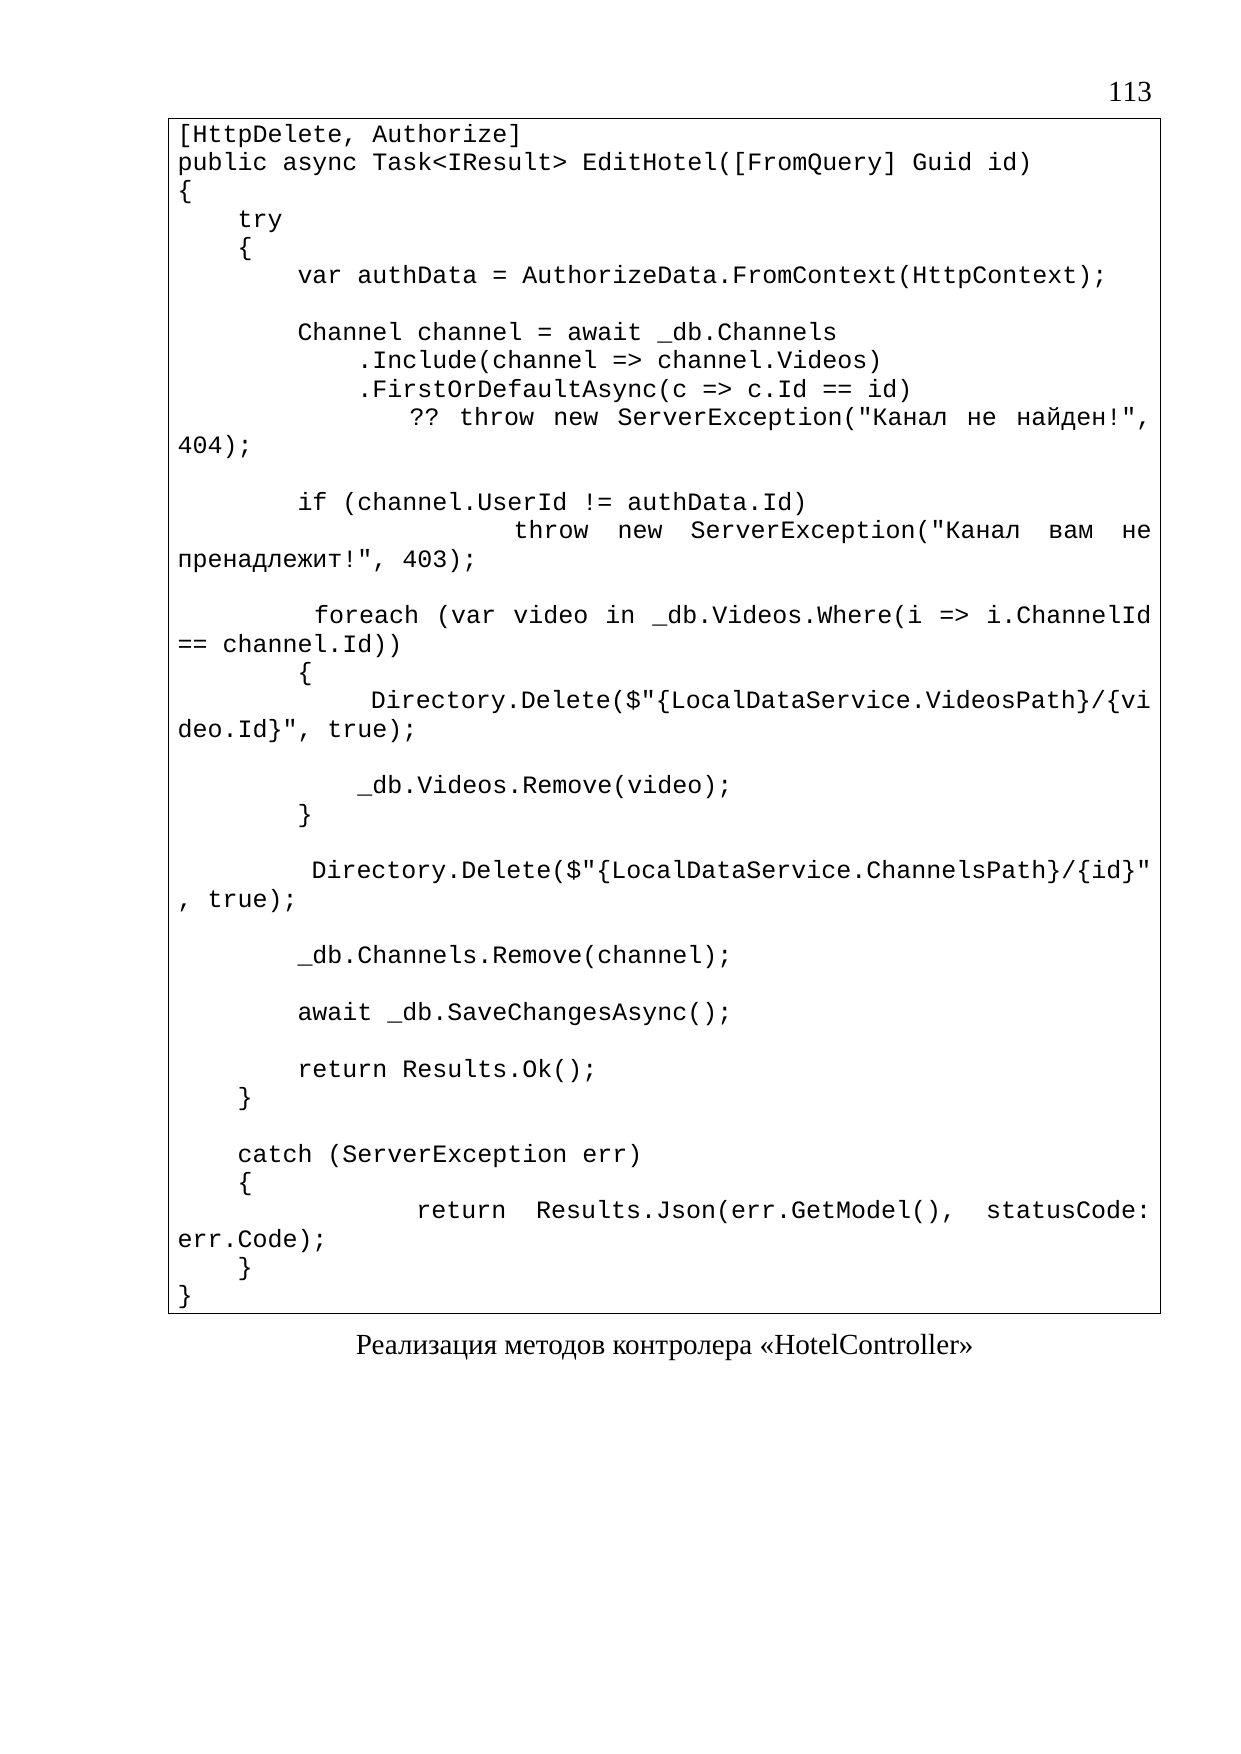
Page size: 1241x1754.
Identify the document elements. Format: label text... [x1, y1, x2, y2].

text Реализация методов контролера «HotelController» [177, 1327, 1152, 1360]
text Directory.Delete($"{LocalDataService.VideosPath}/{video.Id}", true); [177, 688, 1152, 744]
text _db.Channels.Remove(channel); [177, 943, 1152, 971]
text [HttpDelete, Authorize] [169, 119, 1160, 149]
text } [177, 801, 1152, 829]
text { [177, 234, 1152, 263]
text catch (ServerException err) [177, 1141, 1152, 1169]
text ?? throw new ServerException("Канал не найден!", 404); [177, 404, 1152, 461]
text foreach (var video in _db.Videos.Where(i => i.ChannelId == channel.Id)) [177, 603, 1152, 659]
text .FirstOrDefaultAsync(c => c.Id == id) [177, 376, 1152, 404]
text var authData = AuthorizeData.FromContext(HttpContext); [177, 263, 1152, 291]
text } [169, 1280, 1160, 1313]
text _db.Videos.Remove(video); [177, 773, 1152, 801]
text } [177, 1254, 1152, 1280]
text Channel channel = await _db.Channels [177, 319, 1152, 348]
text return Results.Ok(); [177, 1056, 1152, 1084]
text Directory.Delete($"{LocalDataService.ChannelsPath}/{id}", true); [177, 858, 1152, 914]
text { [177, 1169, 1152, 1198]
text throw new ServerException("Канал вам не пренадлежит!", 403); [177, 518, 1152, 574]
text if (channel.UserId != authData.Id) [177, 489, 1152, 518]
text .Include(channel => channel.Videos) [177, 348, 1152, 376]
text } [177, 1084, 1152, 1113]
text { [177, 178, 1152, 206]
text { [177, 659, 1152, 688]
text await _db.SaveChangesAsync(); [177, 999, 1152, 1028]
text return Results.Json(err.GetModel(), statusCode: err.Code); [177, 1198, 1152, 1254]
text try [177, 206, 1152, 234]
text public async Task<IResult> EditHotel([FromQuery] Guid id) [177, 149, 1152, 178]
